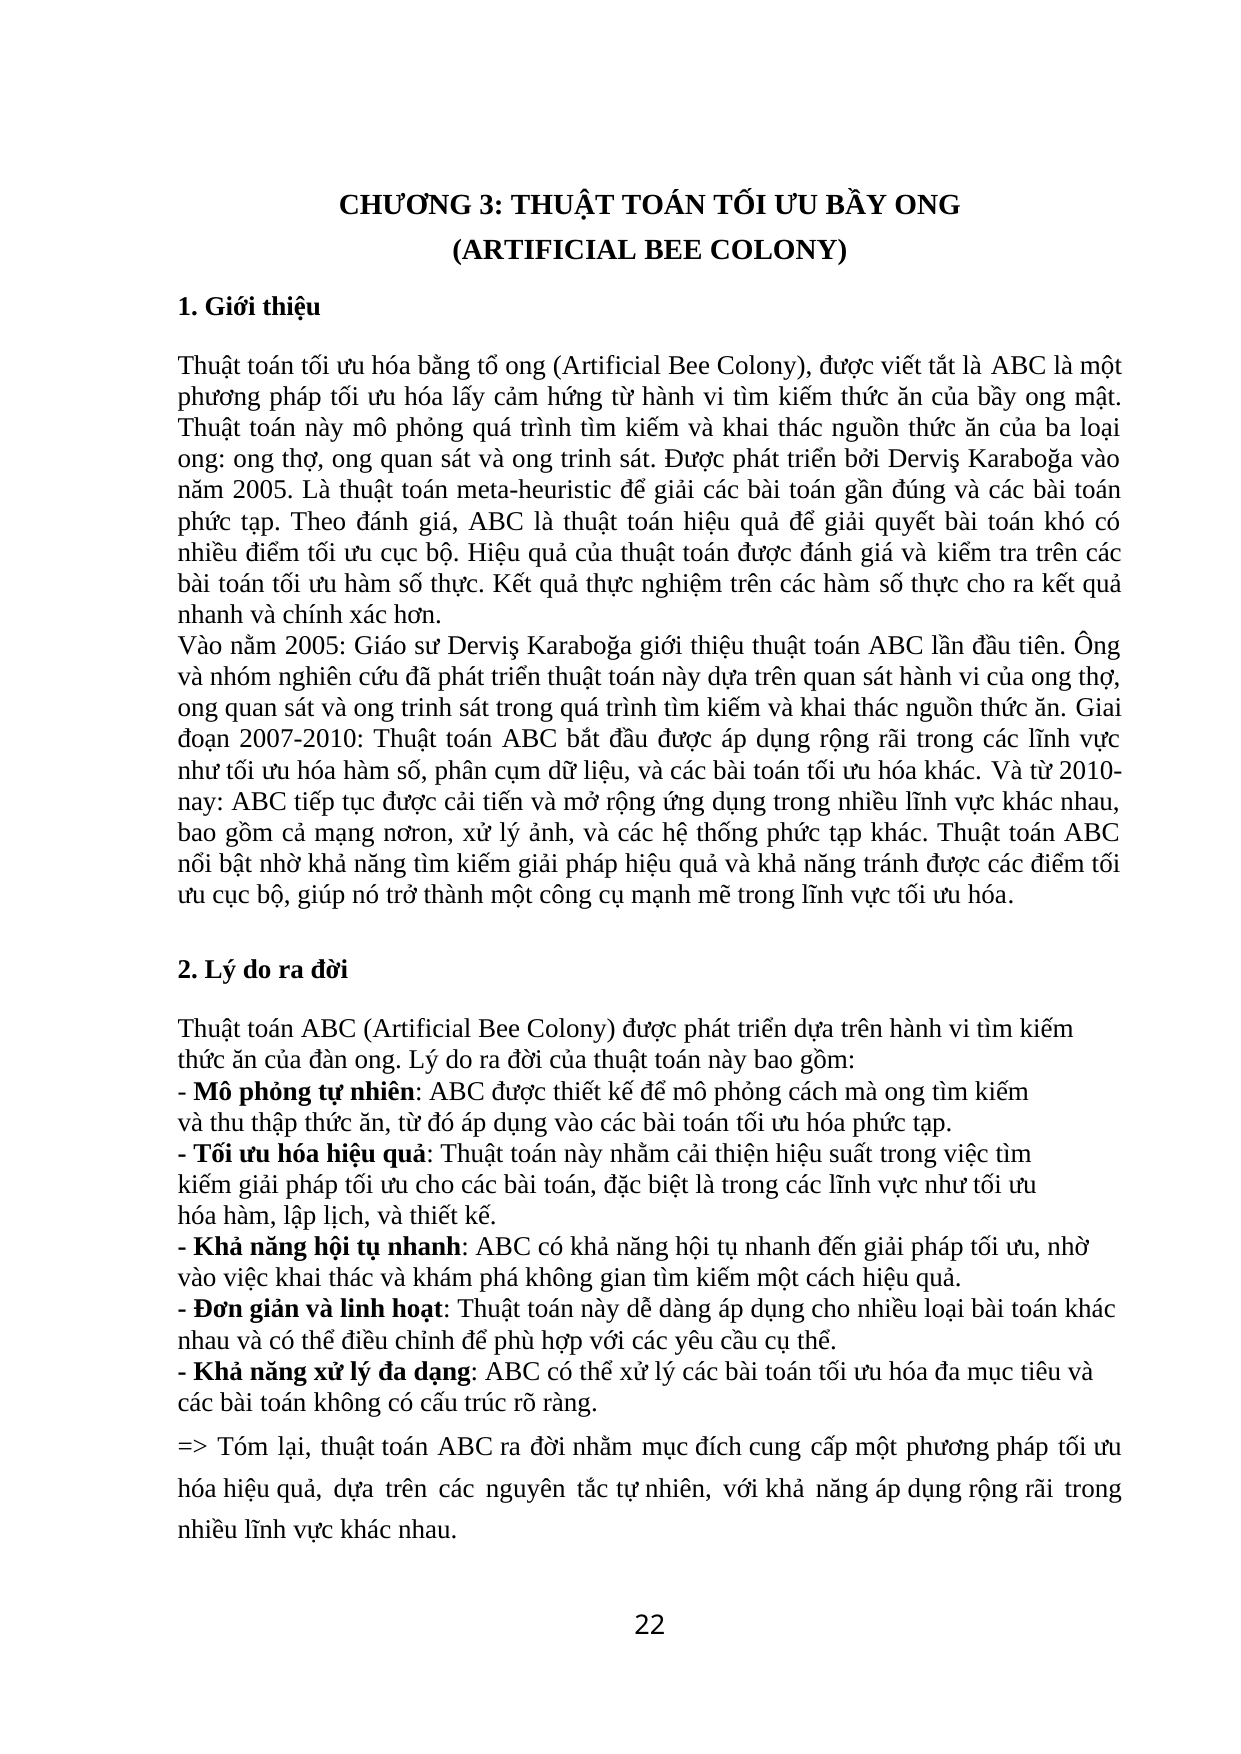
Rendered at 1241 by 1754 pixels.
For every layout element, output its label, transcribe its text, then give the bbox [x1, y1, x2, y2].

text - Tối ưu hóa hiệu quả: Thuật toán này nhằm cải thiện hiệu suất trong việc tìm kiếm giải pháp tối ưu cho các bài toán, đặc biệt là trong các lĩnh vực như tối ưu hóa hàm, lập lịch, và thiết kế. [177, 1137, 1122, 1230]
text Thuật toán ABC (Artificial Bee Colony) được phát triển dựa trên hành vi tìm kiếm thức ăn của đàn ong. Lý do ra đời của thuật toán này bao gồm: [177, 1012, 1122, 1074]
text - Khả năng hội tụ nhanh: ABC có khả năng hội tụ nhanh đến giải pháp tối ưu, nhờ vào việc khai thác và khám phá không gian tìm kiếm một cách hiệu quả. [177, 1230, 1122, 1293]
text - Đơn giản và linh hoạt: Thuật toán này dễ dàng áp dụng cho nhiều loại bài toán khác nhau và có thể điều chỉnh để phù hợp với các yêu cầu cụ thể. [177, 1293, 1122, 1355]
text Thuật toán tối ưu hóa bằng tổ ong (Artificial Bee Colony), được viết tắt là ABC là một phương pháp tối ưu hóa lấy cảm hứng từ hành vi tìm kiếm thức ăn của bầy ong mật. Thuật toán này mô phỏng quá trình tìm kiếm và khai thác nguồn thức ăn của ba loại ong: ong thợ, ong quan sát và ong trinh sát. Được phát triển bởi Derviş Karaboğa vào năm 2005. Là thuật toán meta-heuristic để giải các bài toán gần đúng và các bài toán phức tạp. Theo đánh giá, ABC là thuật toán hiệu quả để giải quyết bài toán khó có nhiều điểm tối ưu cục bộ. Hiệu quả của thuật toán được đánh giá và kiểm tra trên các bài toán tối ưu hàm số thực. Kết quả thực nghiệm trên các hàm số thực cho ra kết quả nhanh và chính xác hơn. [177, 349, 1122, 629]
text Vào nằm 2005: Giáo sư Derviş Karaboğa giới thiệu thuật toán ABC lần đầu tiên. Ông và nhóm nghiên cứu đã phát triển thuật toán này dựa trên quan sát hành vi của ong thợ, ong quan sát và ong trinh sát trong quá trình tìm kiếm và khai thác nguồn thức ăn. Giai đoạn 2007-2010: Thuật toán ABC bắt đầu được áp dụng rộng rãi trong các lĩnh vực như tối ưu hóa hàm số, phân cụm dữ liệu, và các bài toán tối ưu hóa khác. Và từ 2010-nay: ABC tiếp tục được cải tiến và mở rộng ứng dụng trong nhiều lĩnh vực khác nhau, bao gồm cả mạng nơron, xử lý ảnh, và các hệ thống phức tạp khác. Thuật toán ABC nổi bật nhờ khả năng tìm kiếm giải pháp hiệu quả và khả năng tránh được các điểm tối ưu cục bộ, giúp nó trở thành một công cụ mạnh mẽ trong lĩnh vực tối ưu hóa. [177, 629, 1122, 909]
text 2. Lý do ra đời [177, 953, 1122, 984]
text 1. Giới thiệu [177, 290, 1122, 321]
text - Mô phỏng tự nhiên: ABC được thiết kế để mô phỏng cách mà ong tìm kiếm và thu thập thức ăn, từ đó áp dụng vào các bài toán tối ưu hóa phức tạp. [177, 1074, 1122, 1137]
text => Tóm lại, thuật toán ABC ra đời nhằm mục đích cung cấp một phương pháp tối ưu hóa hiệu quả, dựa trên các nguyên tắc tự nhiên, với khả năng áp dụng rộng rãi trong nhiều lĩnh vực khác nhau. [177, 1430, 1122, 1545]
text - Khả năng xử lý đa dạng: ABC có thể xử lý các bài toán tối ưu hóa đa mục tiêu và các bài toán không có cấu trúc rõ ràng. [177, 1355, 1122, 1417]
subtitle CHƯƠNG 3: THUẬT TOÁN TỐI ƯU BẦY ONG (ARTIFICIAL BEE COLONY) [177, 187, 1122, 266]
